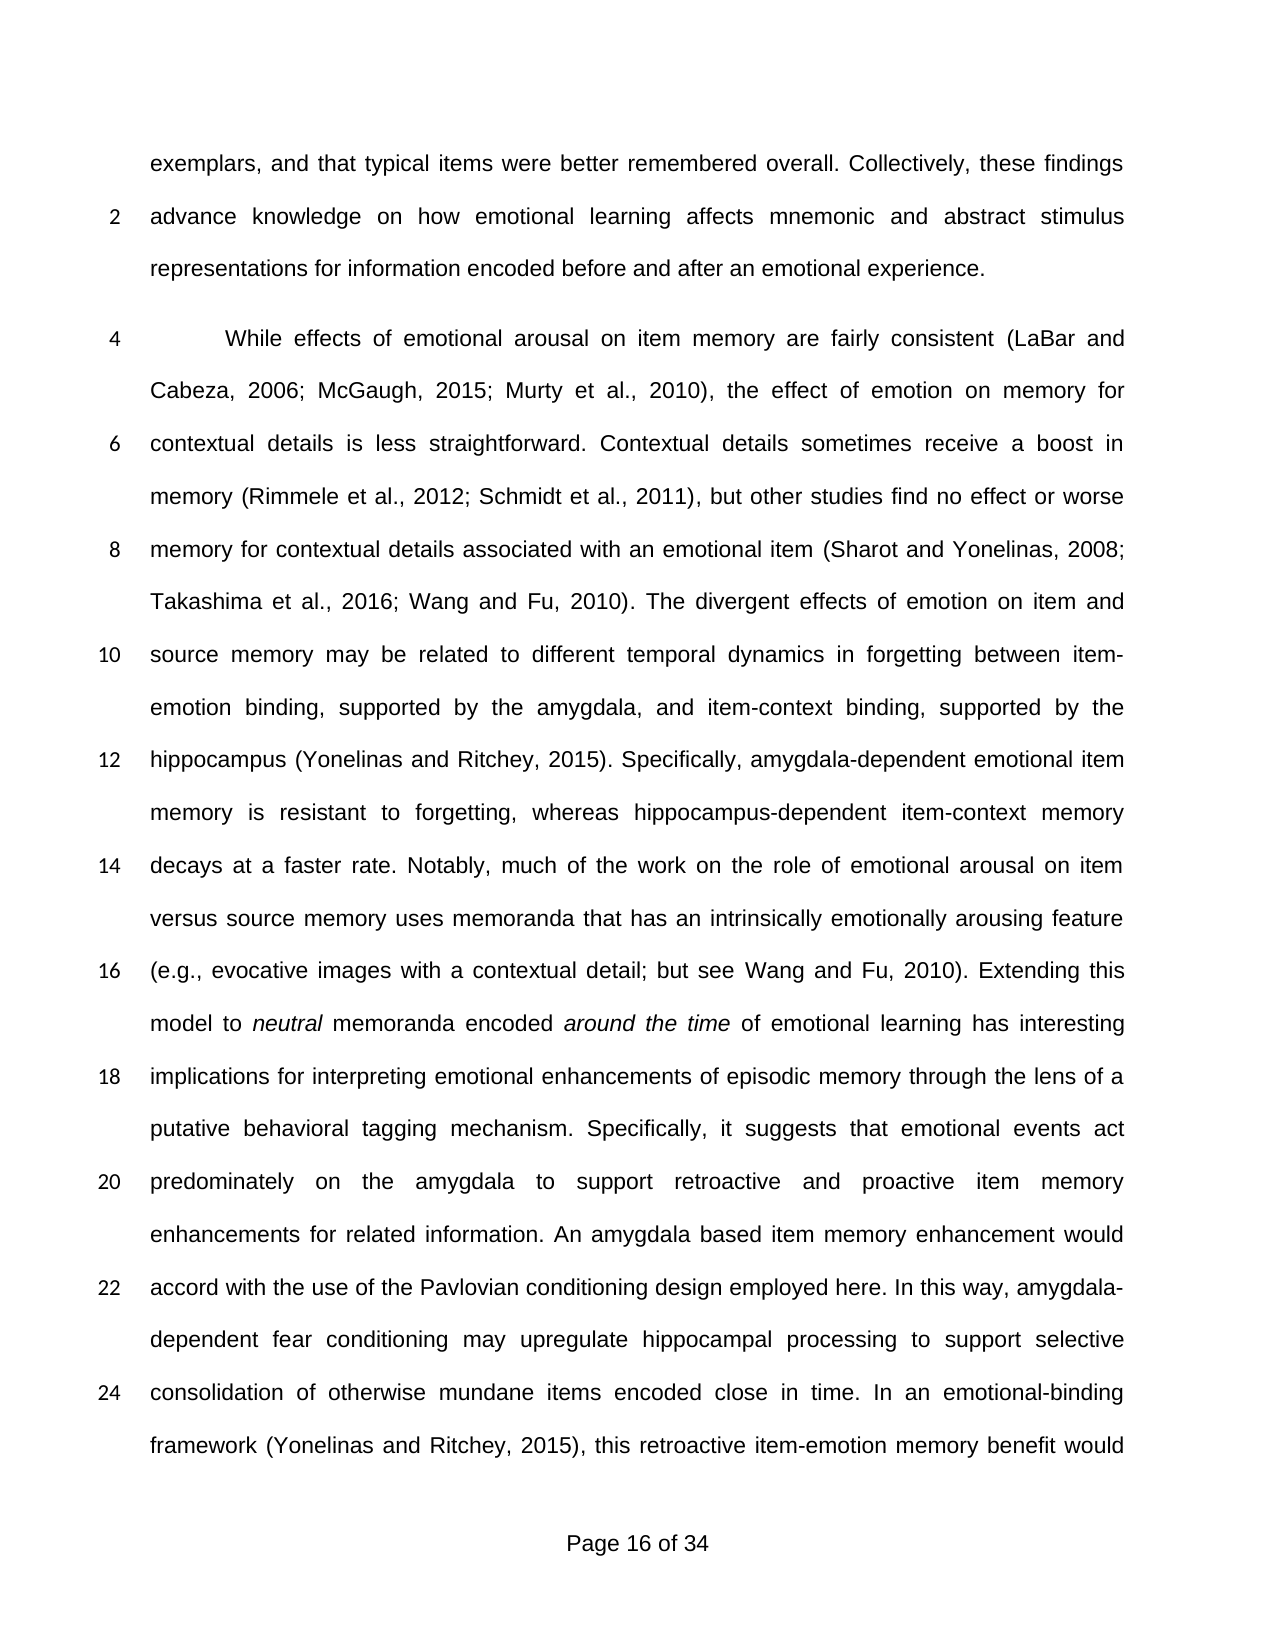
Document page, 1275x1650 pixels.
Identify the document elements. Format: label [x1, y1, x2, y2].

text [150, 325, 1125, 1458]
text [150, 150, 1125, 282]
